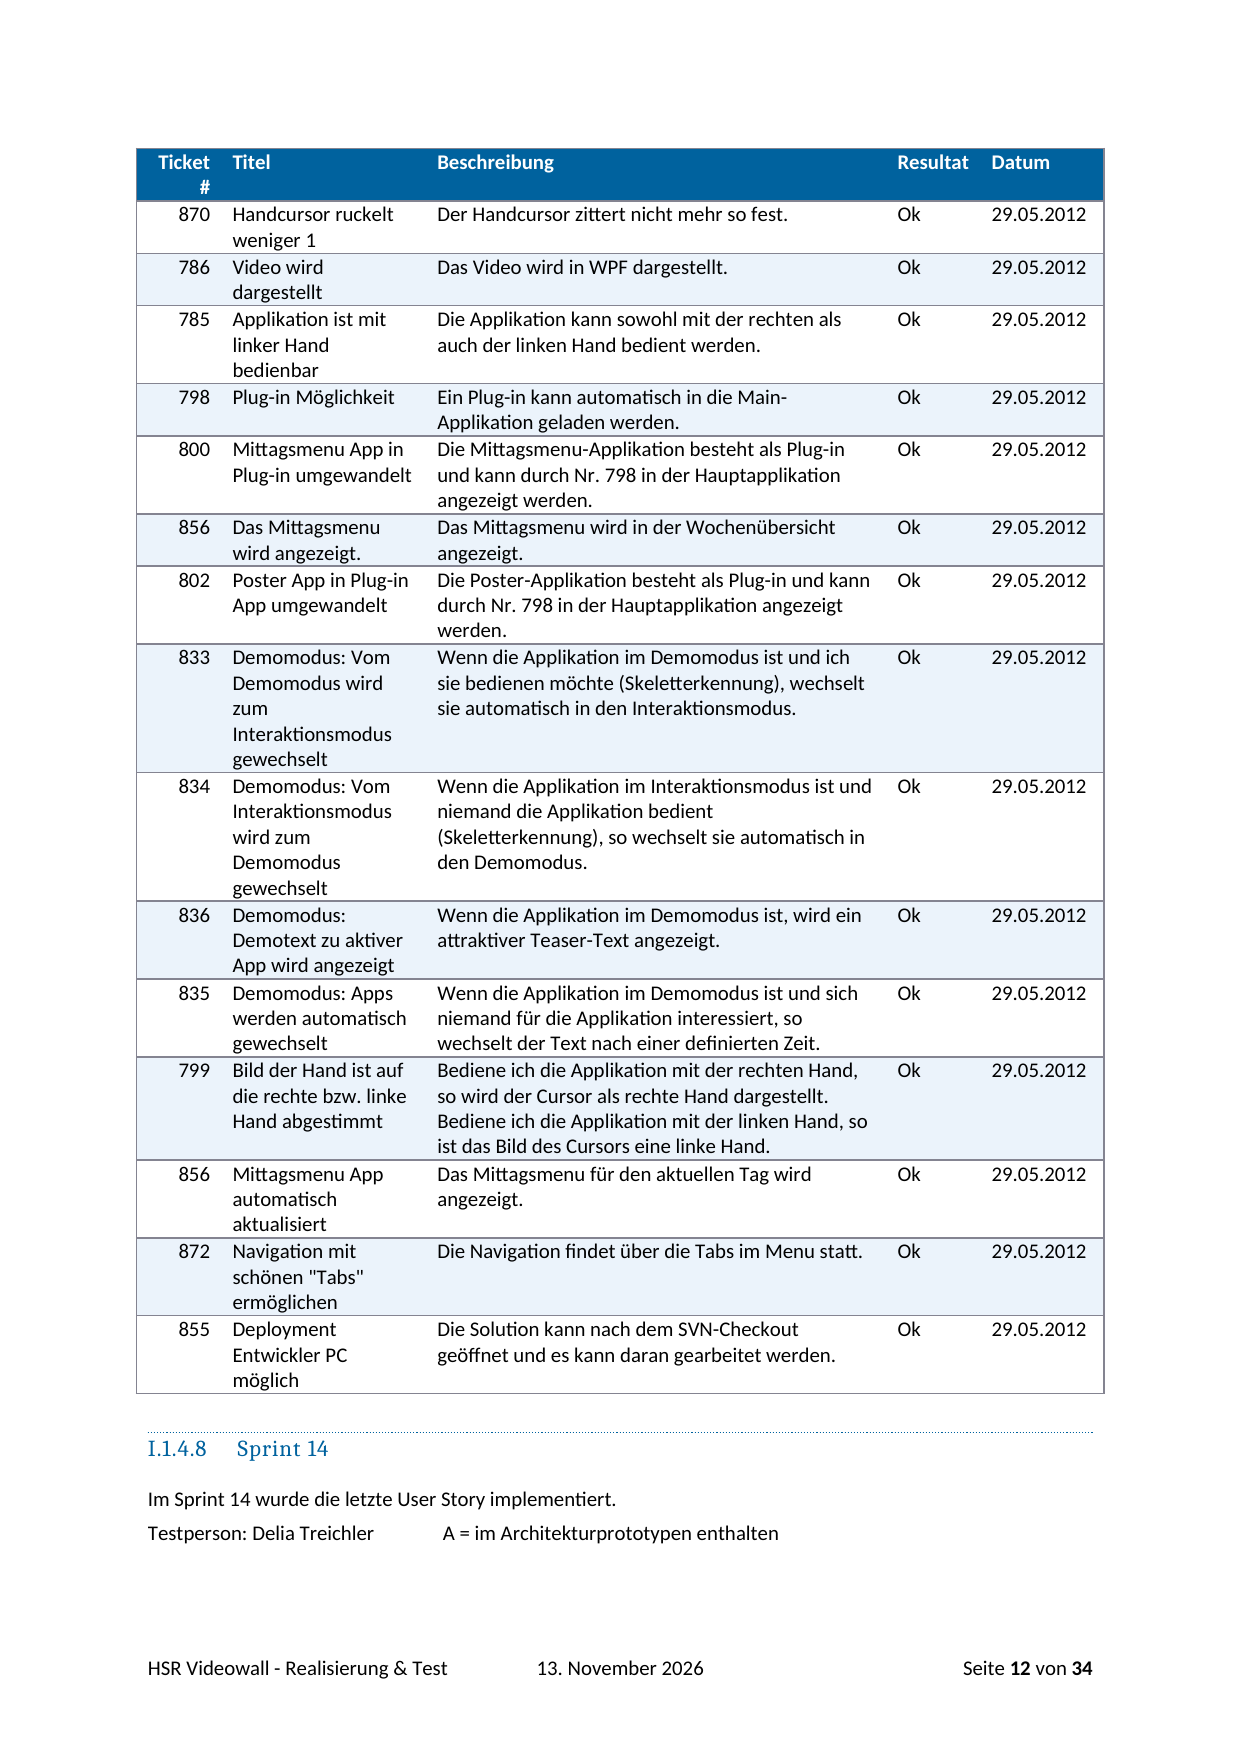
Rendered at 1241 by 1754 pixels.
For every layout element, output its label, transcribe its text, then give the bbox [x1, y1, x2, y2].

table_cell Das Video wird in WPF dargestellt. [426, 254, 886, 305]
table_cell 870 [137, 202, 221, 252]
table_cell 872 [137, 1239, 221, 1315]
table_cell 855 [137, 1316, 221, 1393]
table_cell Das Mittagsmenu wird in der Wochenübersicht angezeigt. [426, 515, 886, 565]
table_cell Ok [886, 1058, 980, 1159]
subtitle Sprint 14 [148, 1432, 1093, 1462]
table_cell 29.05.2012 [980, 902, 1103, 978]
table_cell Die Mittagsmenu-Applikation besteht als Plug-in und kann durch Nr. 798 in der Hauptapplikation angezeigt werden. [426, 437, 886, 513]
table_header Resultat [886, 149, 980, 200]
table_cell Demomodus: Apps werden automatisch gewechselt [221, 980, 426, 1056]
table_cell Wenn die Applikation im Demomodus ist und ich sie bedienen möchte (Skeletterkennung), wechselt sie automatisch in den Interaktionsmodus. [426, 645, 886, 772]
table_header Ticket# [137, 149, 221, 200]
table_cell 29.05.2012 [980, 515, 1103, 565]
table_cell 856 [137, 515, 221, 565]
table_cell 29.05.2012 [980, 437, 1103, 513]
table_cell Die Applikation kann sowohl mit der rechten als auch der linken Hand bedient werden. [426, 306, 886, 383]
table_cell Die Solution kann nach dem SVN-Checkout geöffnet und es kann daran gearbeitet werden. [426, 1316, 886, 1393]
table_cell Wenn die Applikation im Interaktionsmodus ist und niemand die Applikation bedient (Skeletterkennung), so wechselt sie automatisch in den Demomodus. [426, 773, 886, 900]
table_cell Video wird dargestellt [221, 254, 426, 305]
table_cell Ok [886, 515, 980, 565]
table_cell 29.05.2012 [980, 567, 1103, 643]
table_cell 29.05.2012 [980, 1316, 1103, 1393]
table_cell Ok [886, 437, 980, 513]
table_cell Ok [886, 773, 980, 900]
table_cell Ok [886, 567, 980, 643]
table_cell Handcursor ruckelt weniger 1 [221, 202, 426, 252]
table_cell Ok [886, 1316, 980, 1393]
table_header Beschreibung [426, 149, 886, 200]
table_cell 856 [137, 1161, 221, 1237]
table_cell Ok [886, 384, 980, 435]
text Testperson: Delia Treichler A = im Architekturprototypen enthalten [148, 1520, 1093, 1546]
table_cell 29.05.2012 [980, 1239, 1103, 1315]
table_cell Ok [886, 645, 980, 772]
table_cell 798 [137, 384, 221, 435]
table_cell 29.05.2012 [980, 645, 1103, 772]
table_cell Applikation ist mit linker Hand bedienbar [221, 306, 426, 383]
table_cell 29.05.2012 [980, 202, 1103, 252]
table_cell 29.05.2012 [980, 254, 1103, 305]
table_cell 836 [137, 902, 221, 978]
table_cell Poster App in Plug-in App umgewandelt [221, 567, 426, 643]
table_cell Bild der Hand ist auf die rechte bzw. linke Hand abgestimmt [221, 1058, 426, 1159]
table_cell Plug-in Möglichkeit [221, 384, 426, 435]
table_cell 29.05.2012 [980, 773, 1103, 900]
table_cell 800 [137, 437, 221, 513]
table_cell 29.05.2012 [980, 980, 1103, 1056]
table_cell Die Navigation findet über die Tabs im Menu statt. [426, 1239, 886, 1315]
table_cell Demomodus: Vom Interaktionsmodus wird zum Demomodus gewechselt [221, 773, 426, 900]
table_cell Ok [886, 1239, 980, 1315]
table_header Titel [221, 149, 426, 200]
table_cell 799 [137, 1058, 221, 1159]
table_cell Die Poster-Applikation besteht als Plug-in und kann durch Nr. 798 in der Hauptapplikation angezeigt werden. [426, 567, 886, 643]
table_cell Ein Plug-in kann automatisch in die Main-Applikation geladen werden. [426, 384, 886, 435]
table_cell 29.05.2012 [980, 1161, 1103, 1237]
table_cell Wenn die Applikation im Demomodus ist und sich niemand für die Applikation interessiert, so wechselt der Text nach einer definierten Zeit. [426, 980, 886, 1056]
table_cell Ok [886, 254, 980, 305]
table_cell 29.05.2012 [980, 384, 1103, 435]
table_cell Navigation mit schönen "Tabs" ermöglichen [221, 1239, 426, 1315]
table_cell Ok [886, 306, 980, 383]
table_cell 29.05.2012 [980, 306, 1103, 383]
table_cell Der Handcursor zittert nicht mehr so fest. [426, 202, 886, 252]
table_cell 802 [137, 567, 221, 643]
table_cell Ok [886, 902, 980, 978]
table_cell Ok [886, 202, 980, 252]
table_cell Bediene ich die Applikation mit der rechten Hand, so wird der Cursor als rechte Hand dargestellt. Bediene ich die Applikation mit der linken Hand, so ist das Bild des Cursors eine linke Hand. [426, 1058, 886, 1159]
table_cell Ok [886, 1161, 980, 1237]
table_cell Demomodus: Vom Demomodus wird zum Interaktionsmodus gewechselt [221, 645, 426, 772]
table_cell Das Mittagsmenu für den aktuellen Tag wird angezeigt. [426, 1161, 886, 1237]
table_cell 29.05.2012 [980, 1058, 1103, 1159]
table_cell 833 [137, 645, 221, 772]
table_cell Ok [886, 980, 980, 1056]
table_cell Das Mittagsmenu wird angezeigt. [221, 515, 426, 565]
table_cell Wenn die Applikation im Demomodus ist, wird ein attraktiver Teaser-Text angezeigt. [426, 902, 886, 978]
table_cell Mittagsmenu App in Plug-in umgewandelt [221, 437, 426, 513]
text Im Sprint 14 wurde die letzte User Story implementiert. [148, 1487, 1093, 1512]
table_cell 785 [137, 306, 221, 383]
table_header Datum [980, 149, 1103, 200]
table_cell Mittagsmenu App automatisch aktualisiert [221, 1161, 426, 1237]
table_cell 786 [137, 254, 221, 305]
table_cell 835 [137, 980, 221, 1056]
table_cell Deployment Entwickler PC möglich [221, 1316, 426, 1393]
table_cell 834 [137, 773, 221, 900]
table_cell Demomodus: Demotext zu aktiver App wird angezeigt [221, 902, 426, 978]
